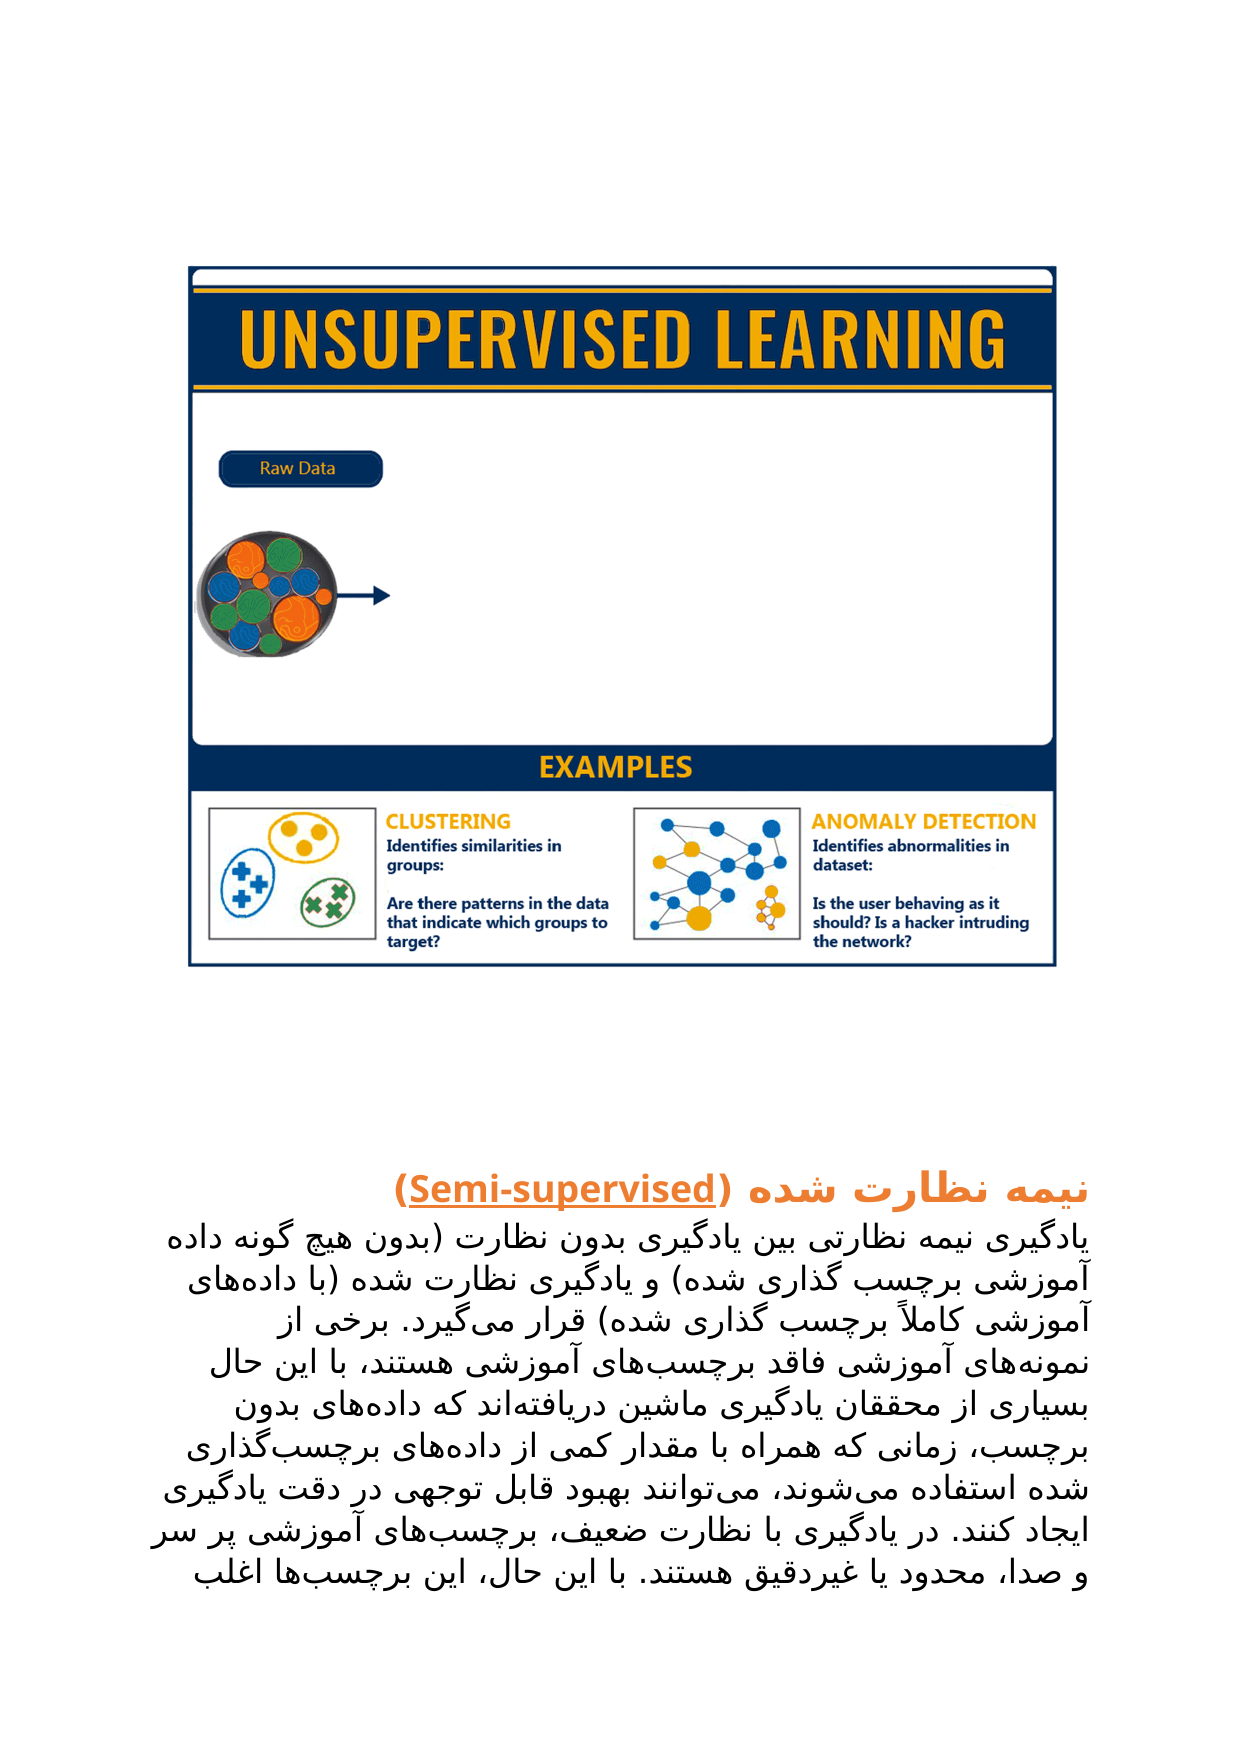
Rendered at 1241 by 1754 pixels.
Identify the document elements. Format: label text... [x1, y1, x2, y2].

subtitle نیمه ‌نظارت شده (Semi-supervised) [150, 1162, 1090, 1213]
picture [152, 150, 1090, 1083]
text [150, 1217, 1090, 1591]
